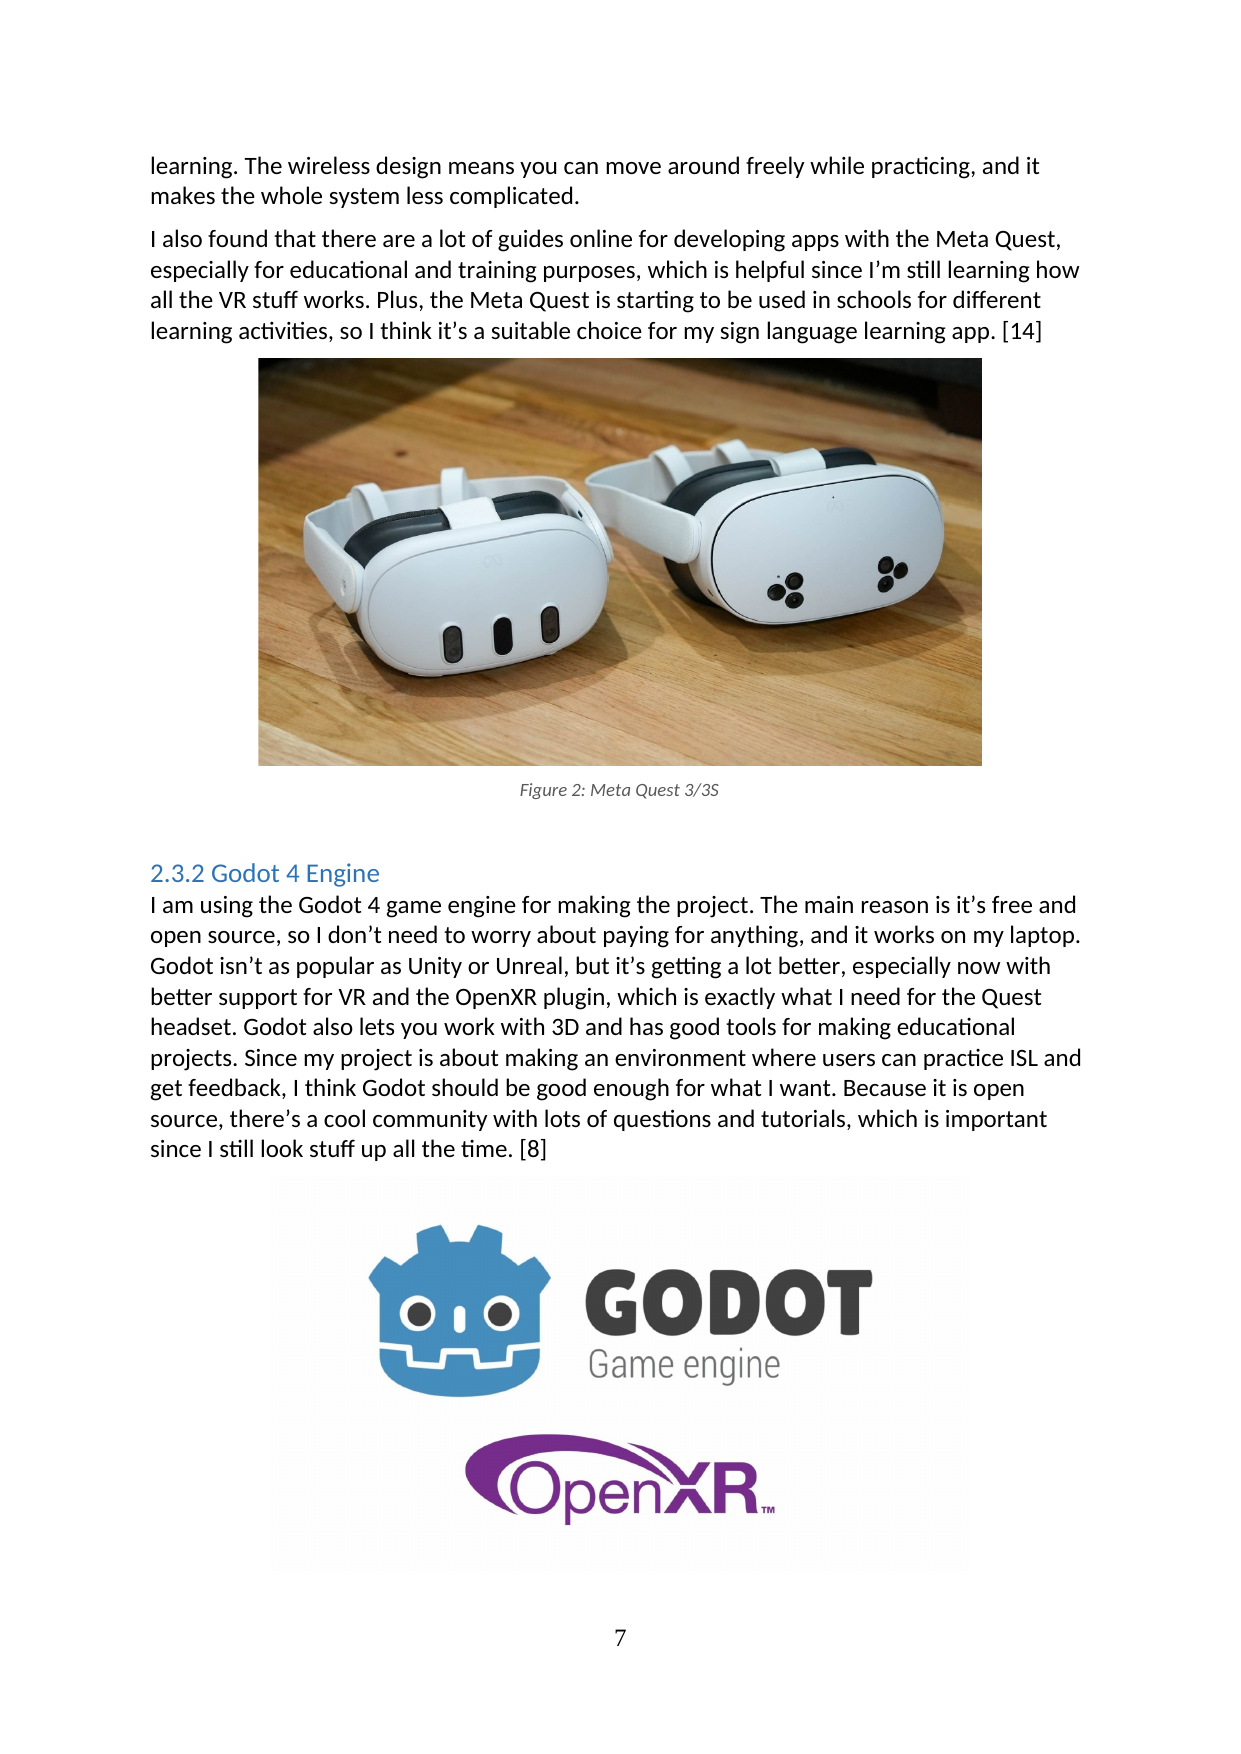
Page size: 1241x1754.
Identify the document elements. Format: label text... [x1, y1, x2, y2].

subtitle 2.3.2 Godot 4 Engine [150, 856, 1090, 889]
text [150, 150, 1090, 211]
picture [269, 1176, 971, 1571]
text Figure 2: Meta Quest 3/3S [150, 778, 1090, 801]
picture [258, 358, 982, 766]
text I am using the Godot 4 game engine for making the project. The main reason is it’s free and open source, so I don’t need to worry about paying for anything, and it works on my laptop. Godot isn’t as popular as Unity or Unreal, but it’s getting a lot better, especially now with better support for VR and the OpenXR plugin, which is exactly what I need for the Quest headset. Godot also lets you work with 3D and has good tools for making educational projects. Since my project is about making an environment where users can practice ISL and get feedback, I think Godot should be good enough for what I want. Because it is open source, there’s a cool community with lots of questions and tutorials, which is important since I still look stuff up all the time. [8] [150, 889, 1090, 1164]
text I also found that there are a lot of guides online for developing apps with the Meta Quest, especially for educational and training purposes, which is helpful since I’m still learning how all the VR stuff works. Plus, the Meta Quest is starting to be used in schools for different learning activities, so I think it’s a suitable choice for my sign language learning app. [14] [150, 223, 1090, 346]
